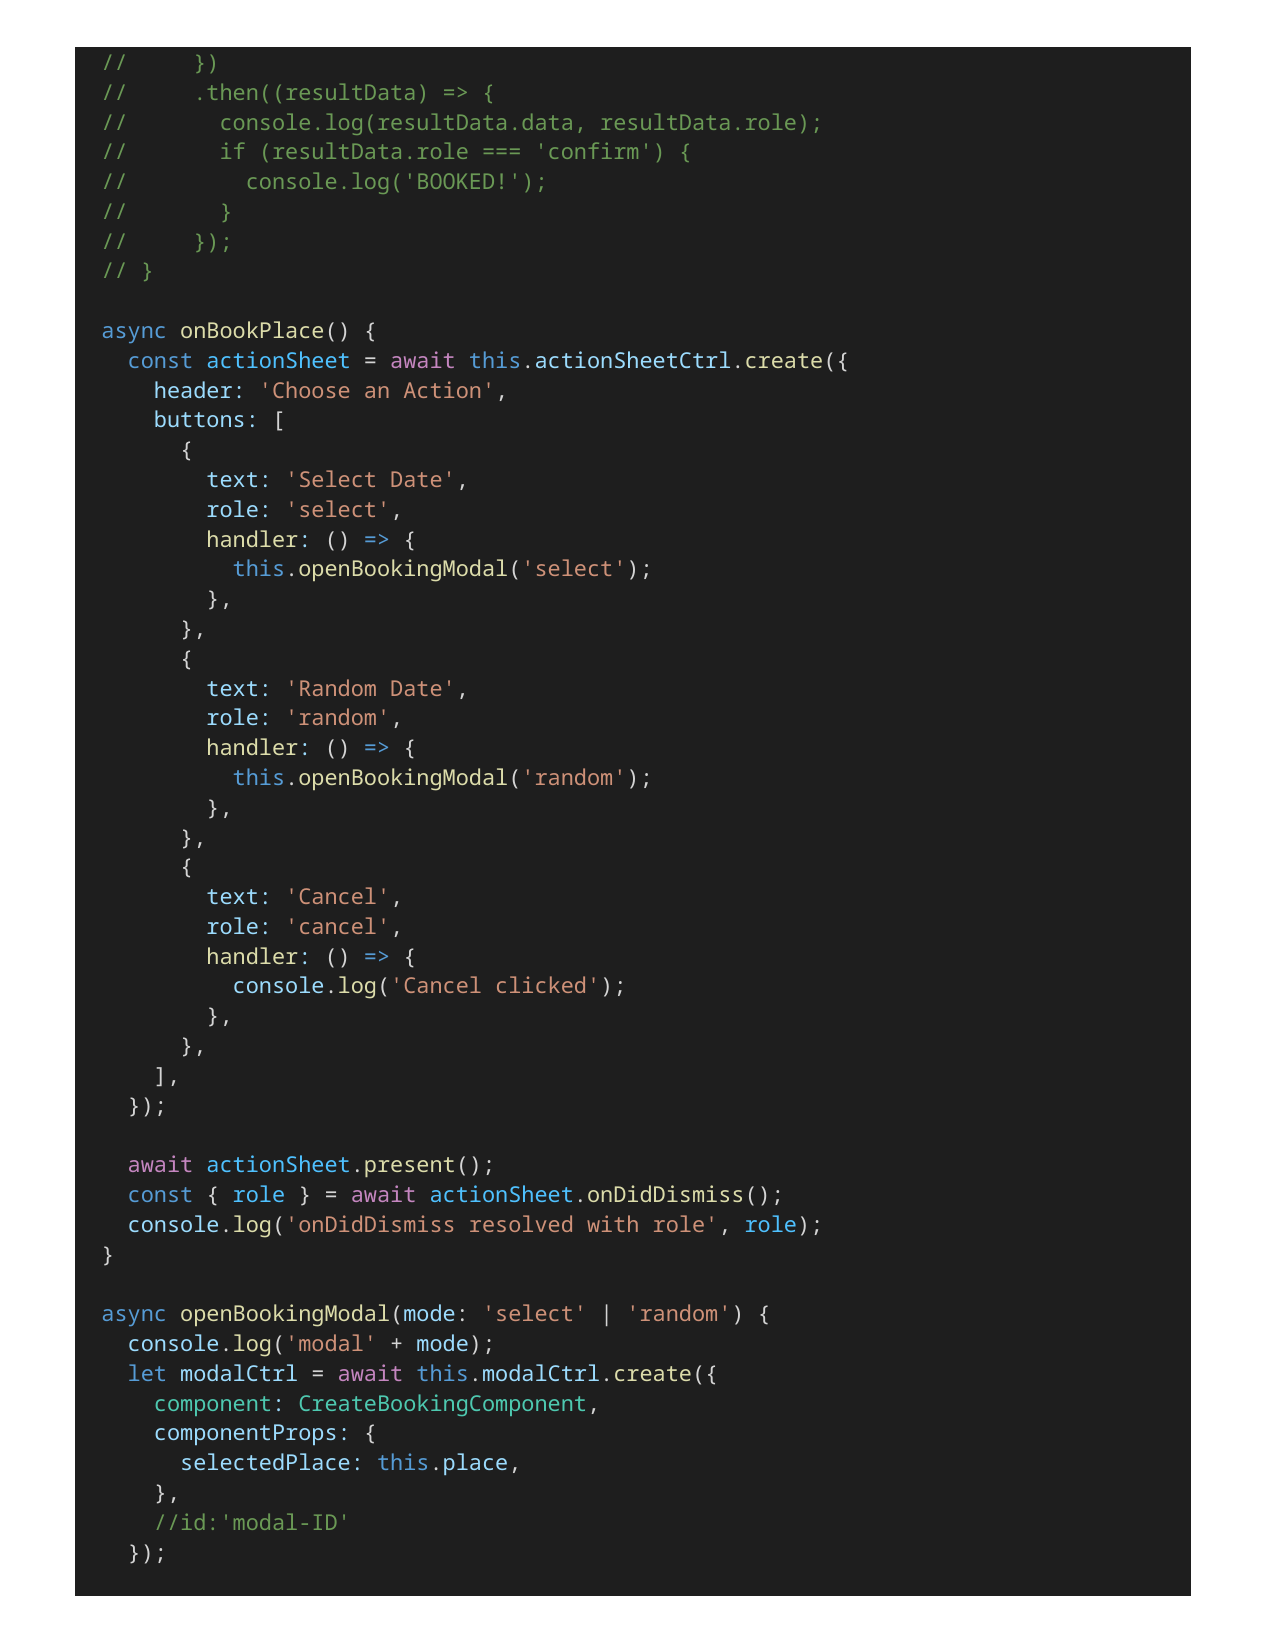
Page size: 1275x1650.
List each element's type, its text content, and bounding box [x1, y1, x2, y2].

text handler: () => { [75, 523, 1191, 553]
text console.log('modal' + mode); [75, 1328, 1191, 1358]
text //id:'modal-ID' [75, 1507, 1191, 1536]
text }, [75, 1477, 1191, 1507]
text }, [75, 821, 1191, 851]
text // }) [75, 47, 1191, 77]
text // console.log('BOOKED!'); [75, 166, 1191, 196]
text console.log('Cancel clicked'); [75, 970, 1191, 1000]
text handler: () => { [75, 941, 1191, 970]
text role: 'random', [75, 702, 1191, 732]
text componentProps: { [75, 1417, 1191, 1447]
text }, [75, 1000, 1191, 1030]
text selectedPlace: this.place, [75, 1447, 1191, 1477]
text }, [75, 583, 1191, 613]
text // } [75, 196, 1191, 226]
text // if (resultData.role === 'confirm') { [75, 136, 1191, 166]
text } [75, 1238, 1191, 1268]
text async onBookPlace() { [75, 315, 1191, 345]
text ], [75, 1060, 1191, 1089]
text header: 'Choose an Action', [75, 374, 1191, 404]
text handler: () => { [75, 732, 1191, 762]
text text: 'Random Date', [75, 672, 1191, 702]
text role: 'cancel', [75, 911, 1191, 941]
text let modalCtrl = await this.modalCtrl.create({ [75, 1358, 1191, 1387]
text text: 'Cancel', [75, 881, 1191, 911]
text this.openBookingModal('select'); [75, 553, 1191, 583]
text const { role } = await actionSheet.onDidDismiss(); [75, 1179, 1191, 1209]
text // } [75, 255, 1191, 285]
text }, [75, 1030, 1191, 1060]
text async openBookingModal(mode: 'select' | 'random') { [75, 1298, 1191, 1328]
text }, [75, 613, 1191, 643]
text { [75, 643, 1191, 672]
text buttons: [ [75, 404, 1191, 434]
text { [75, 851, 1191, 881]
text { [75, 434, 1191, 464]
text }, [75, 792, 1191, 821]
text }); [75, 1536, 1191, 1566]
text // .then((resultData) => { [75, 77, 1191, 106]
text await actionSheet.present(); [75, 1149, 1191, 1179]
text console.log('onDidDismiss resolved with role', role); [75, 1209, 1191, 1238]
text this.openBookingModal('random'); [75, 762, 1191, 792]
text const actionSheet = await this.actionSheetCtrl.create({ [75, 345, 1191, 374]
text }); [75, 1089, 1191, 1119]
text component: CreateBookingComponent, [75, 1387, 1191, 1417]
text // }); [75, 226, 1191, 255]
text role: 'select', [75, 494, 1191, 523]
text text: 'Select Date', [75, 464, 1191, 494]
text // console.log(resultData.data, resultData.role); [75, 106, 1191, 136]
